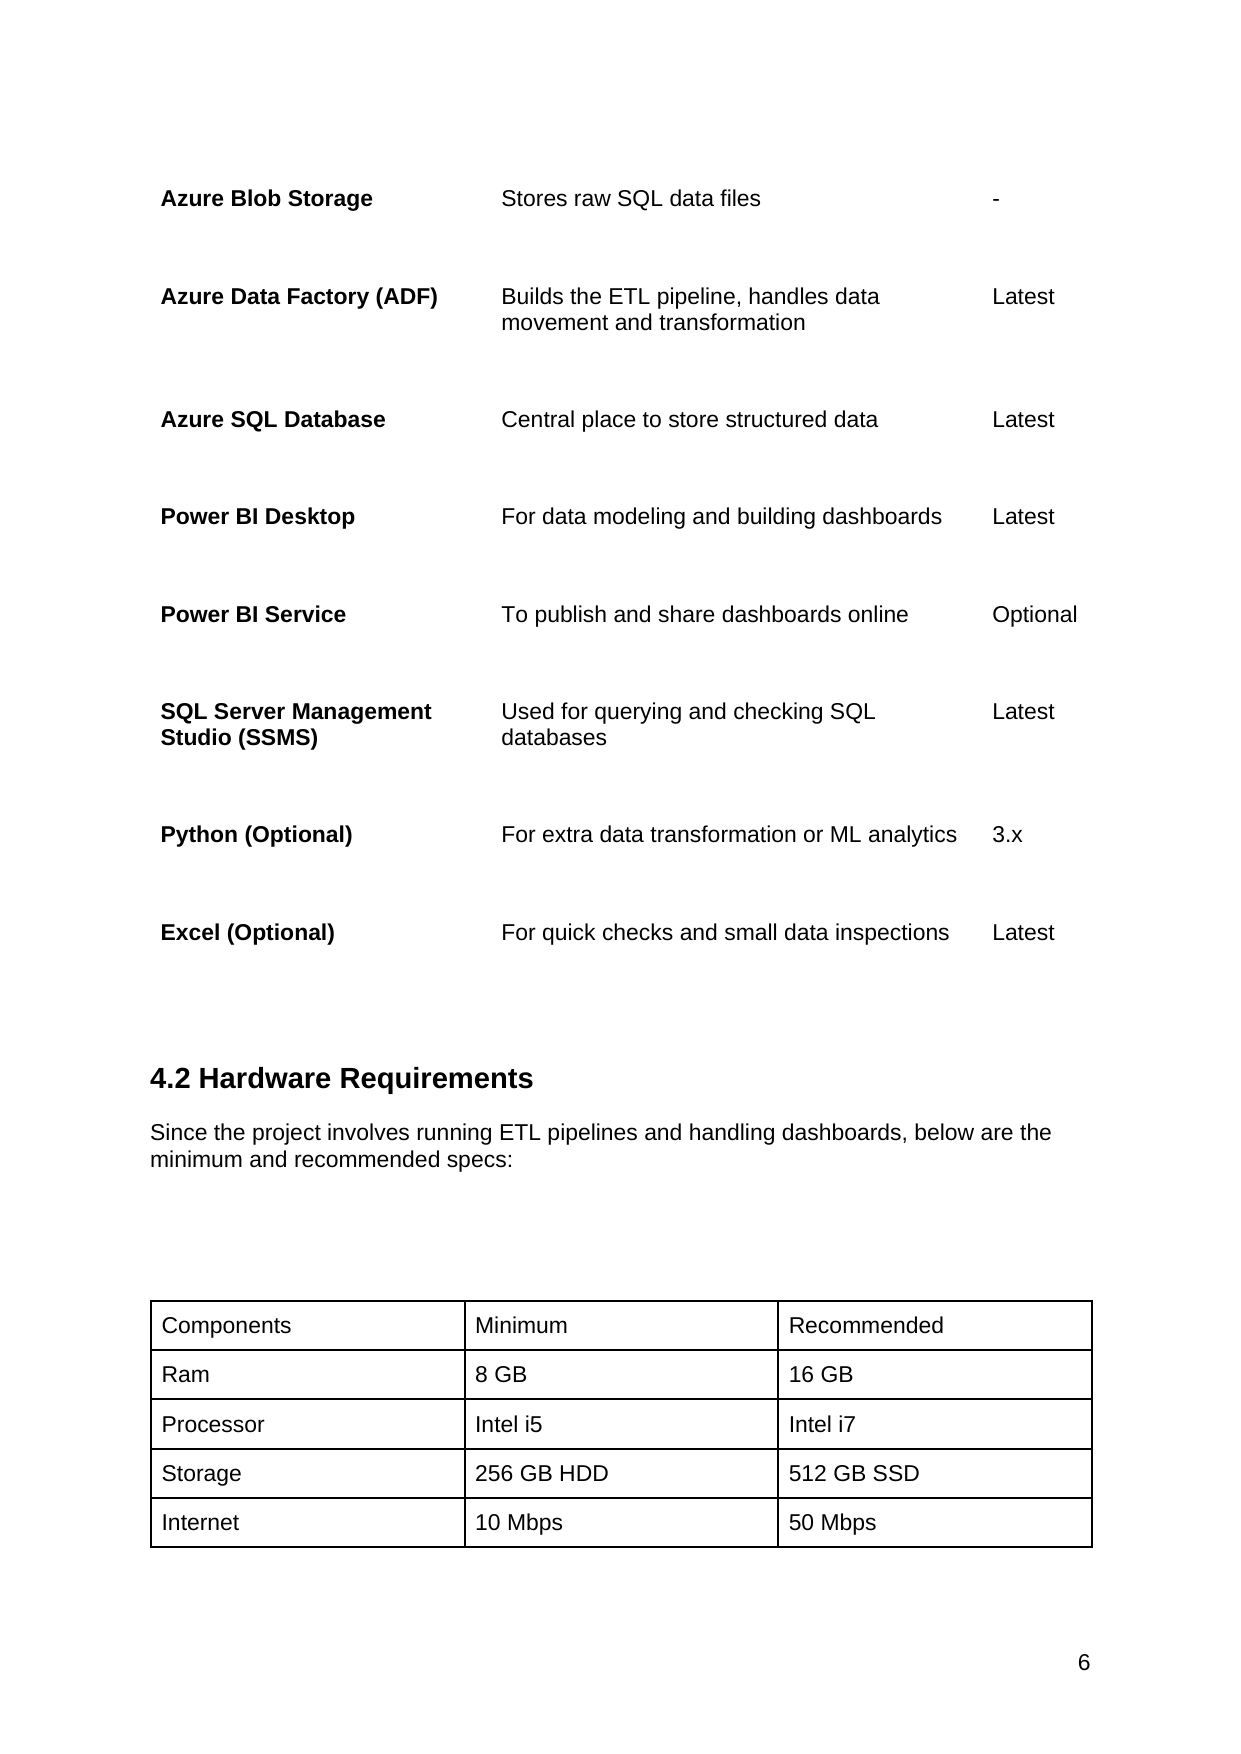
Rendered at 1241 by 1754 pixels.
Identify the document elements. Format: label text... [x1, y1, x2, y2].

table_cell Internet [152, 1499, 464, 1546]
table_cell Ram [152, 1351, 464, 1398]
table_cell Latest [982, 247, 1090, 371]
table_cell 512 GB SSD [779, 1450, 1091, 1497]
table_cell 10 Mbps [466, 1499, 777, 1546]
table_header Components [152, 1302, 464, 1349]
table_cell - [982, 150, 1090, 247]
table_cell 16 GB [779, 1351, 1091, 1398]
table_cell Central place to store structured data [491, 371, 982, 468]
table_cell Storage [152, 1450, 464, 1497]
table_cell Builds the ETL pipeline, handles data movement and transformation [491, 247, 982, 371]
table_cell Processor [152, 1400, 464, 1447]
subtitle 4.2 Hardware Requirements [150, 1061, 1090, 1094]
table_cell Intel i5 [466, 1400, 777, 1447]
table_cell Python (Optional) [150, 786, 491, 883]
table_cell Latest [982, 371, 1090, 468]
table_cell Power BI Service [150, 565, 491, 662]
table_cell Latest [982, 468, 1090, 565]
table_cell Used for querying and checking SQL databases [491, 662, 982, 786]
table_cell For extra data transformation or ML analytics [491, 786, 982, 883]
table_cell Azure Data Factory (ADF) [150, 247, 491, 371]
table_cell Azure SQL Database [150, 371, 491, 468]
table_cell Azure Blob Storage [150, 150, 491, 247]
table_cell For quick checks and small data inspections [491, 883, 982, 980]
table_cell 256 GB HDD [466, 1450, 777, 1497]
table_cell Latest [982, 662, 1090, 786]
table_cell For data modeling and building dashboards [491, 468, 982, 565]
table_header Minimum [466, 1302, 777, 1349]
table_cell To publish and share dashboards online [491, 565, 982, 662]
table_cell 8 GB [466, 1351, 777, 1398]
table_cell Intel i7 [779, 1400, 1091, 1447]
table_cell 50 Mbps [779, 1499, 1091, 1546]
table_cell SQL Server Management Studio (SSMS) [150, 662, 491, 786]
table_cell Optional [982, 565, 1090, 662]
text Since the project involves running ETL pipelines and handling dashboards, below are the minimum and recommended specs: [150, 1119, 1090, 1172]
table_cell Power BI Desktop [150, 468, 491, 565]
table_cell Excel (Optional) [150, 883, 491, 980]
table_cell 3.x [982, 786, 1090, 883]
table_header Recommended [779, 1302, 1091, 1349]
table_cell Stores raw SQL data files [491, 150, 982, 247]
table_cell Latest [982, 883, 1090, 980]
